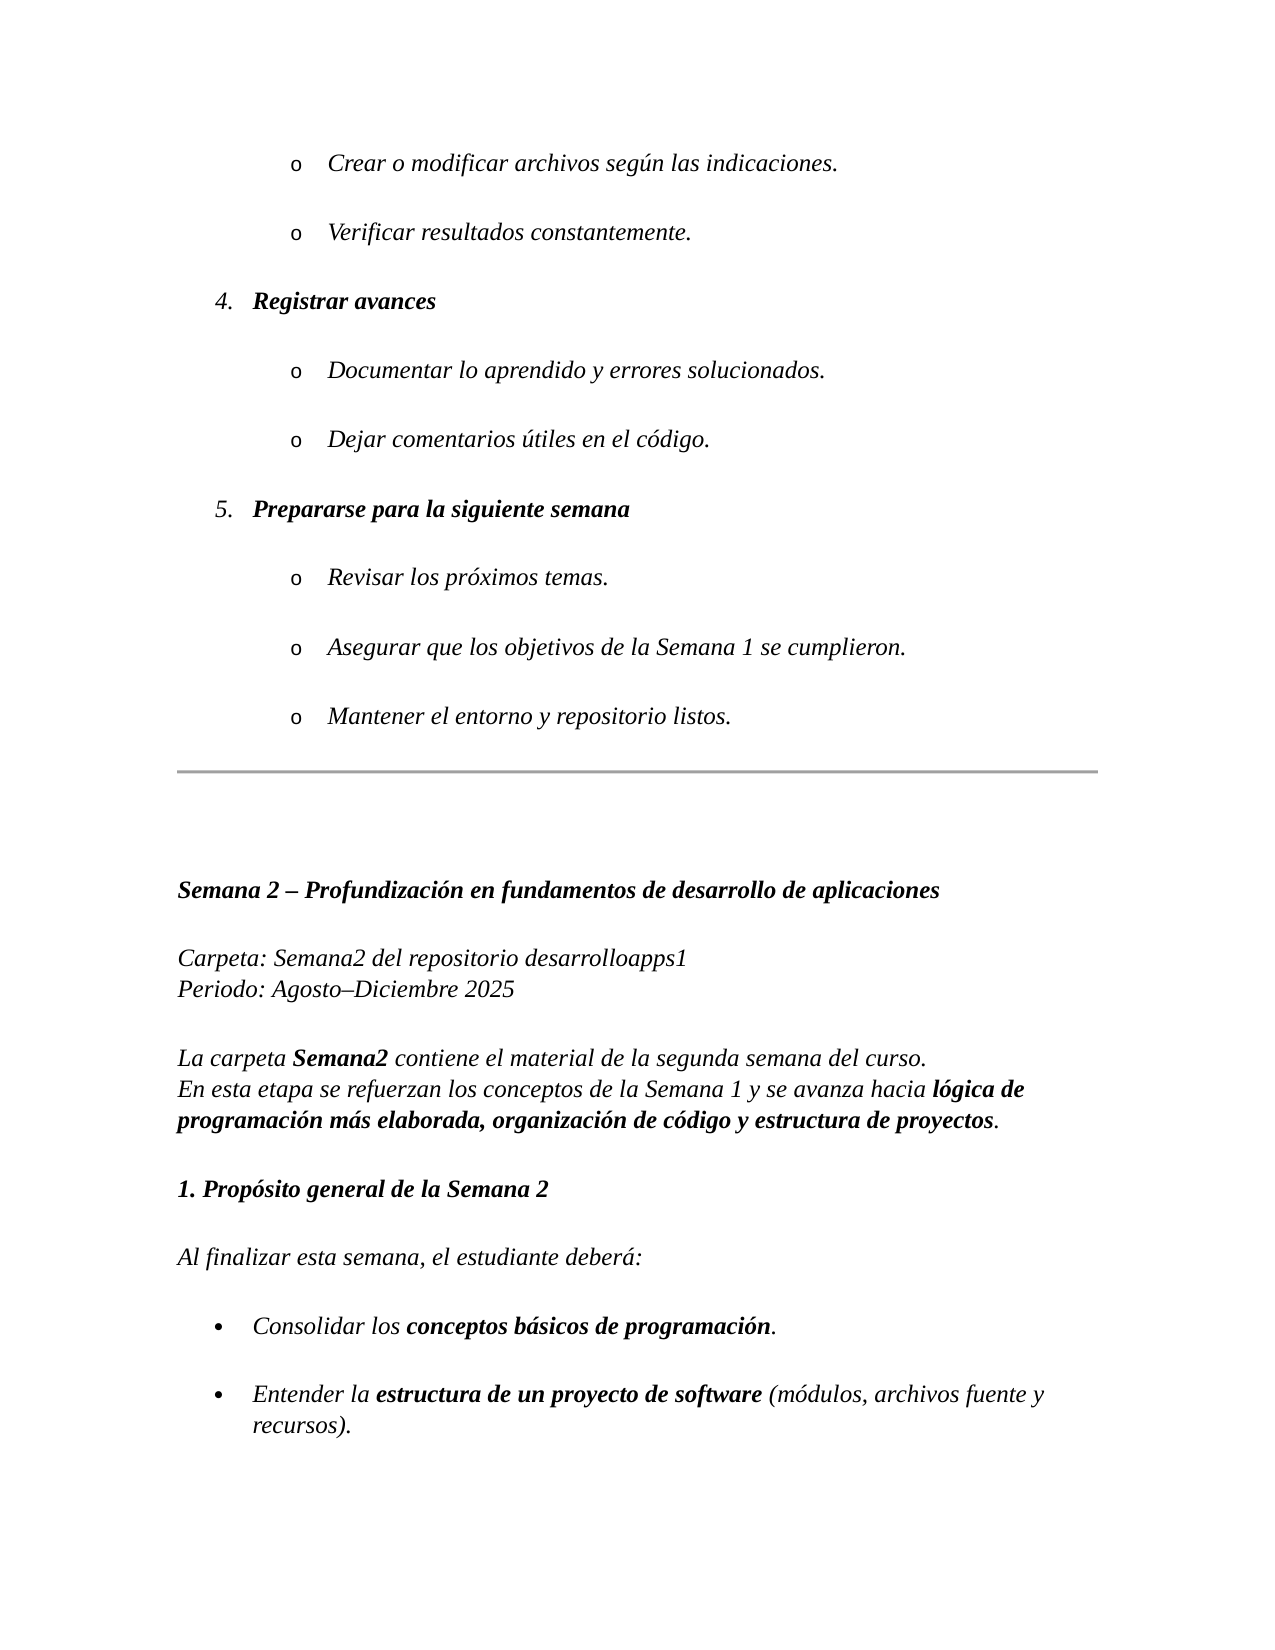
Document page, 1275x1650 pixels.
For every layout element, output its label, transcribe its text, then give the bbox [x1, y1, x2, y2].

subtitle Mantener el entorno y repositorio listos. [290, 701, 1098, 731]
subtitle Carpeta: Semana2 del repositorio desarrolloapps1 Periodo: Agosto–Diciembre 2025 [177, 943, 1098, 1003]
subtitle Documentar lo aprendido y errores solucionados. [290, 355, 1098, 384]
subtitle Verificar resultados constantemente. [290, 217, 1098, 247]
subtitle Dejar comentarios útiles en el código. [290, 424, 1098, 454]
subtitle Semana 2 – Profundización en fundamentos de desarrollo de aplicaciones [177, 875, 1098, 904]
subtitle Crear o modificar archivos según las indicaciones. [290, 148, 1098, 177]
subtitle La carpeta Semana2 contiene el material de la segunda semana del curso. En esta etapa se refuerzan los conceptos de la Semana 1 y se avanza hacia lógica de programación más elaborada, organización de código y estructura de proyectos. [177, 1043, 1098, 1134]
subtitle Entender la estructura de un proyecto de software (módulos, archivos fuente y recursos). [215, 1379, 1098, 1439]
subtitle Prepararse para la siguiente semana [215, 494, 1098, 522]
subtitle Consolidar los conceptos básicos de programación. [215, 1311, 1098, 1339]
subtitle Al finalizar esta semana, el estudiante deberá: [177, 1242, 1098, 1271]
subtitle Revisar los próximos temas. [290, 562, 1098, 592]
subtitle 1. Propósito general de la Semana 2 [177, 1174, 1098, 1202]
subtitle Registrar avances [215, 286, 1098, 315]
subtitle Asegurar que los objetivos de la Semana 1 se cumplieron. [290, 632, 1098, 661]
